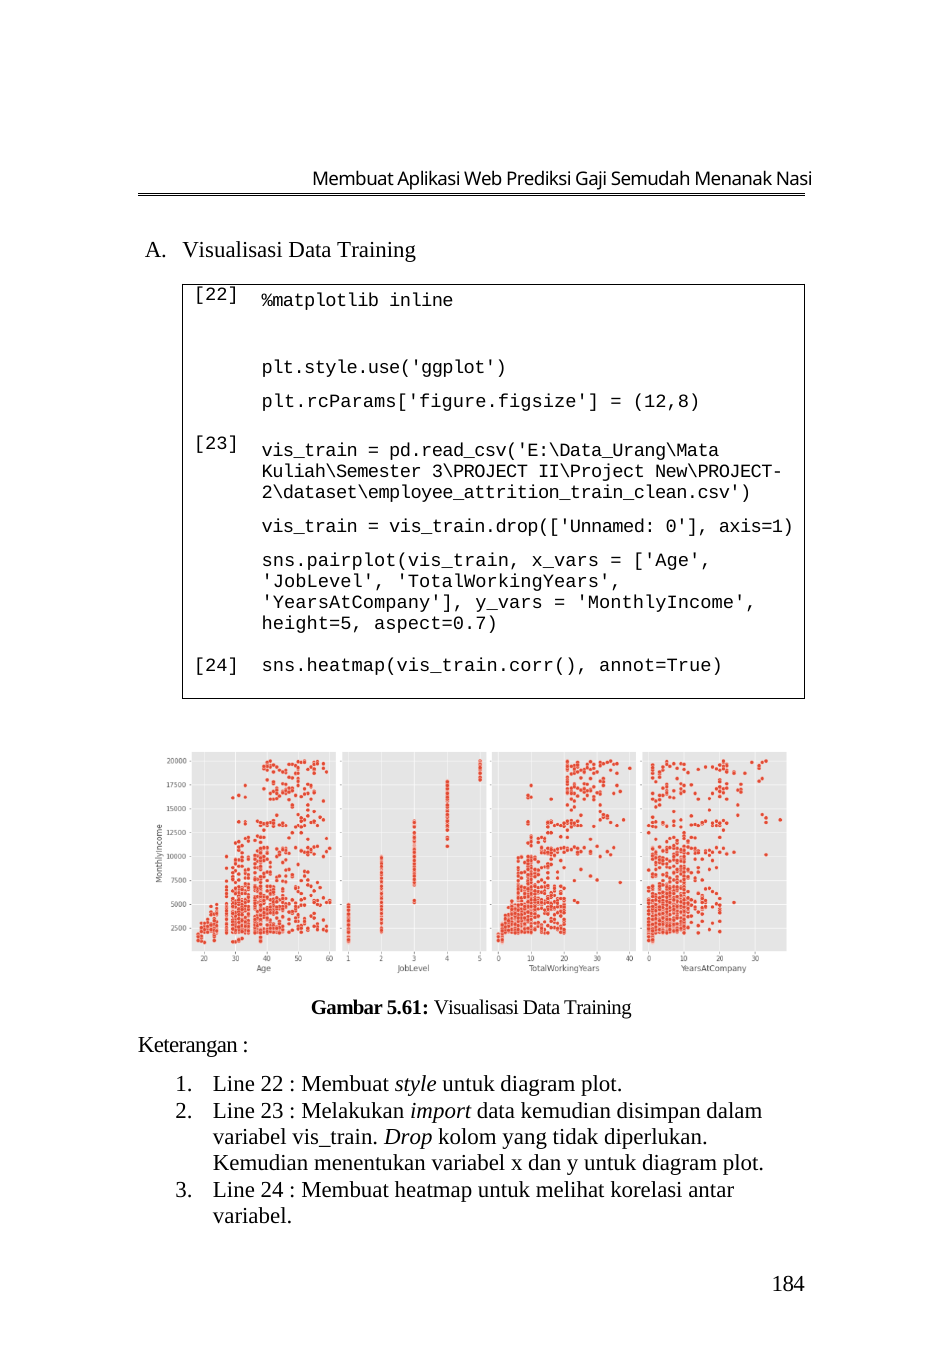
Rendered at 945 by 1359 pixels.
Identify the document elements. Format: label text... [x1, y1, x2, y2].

list Line 22 : Membuat style untuk diagram plot. [175, 1070, 805, 1097]
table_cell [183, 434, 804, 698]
list Line 24 : Membuat heatmap untuk melihat korelasi antar variabel. [175, 1176, 805, 1228]
text Gambar 5.61: Visualisasi Data Training [138, 995, 805, 1019]
text Keterangan : [138, 1032, 805, 1058]
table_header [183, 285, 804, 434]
picture [151, 746, 792, 983]
list Visualisasi Data Training [144, 236, 805, 263]
list Line 23 : Melakukan import data kemudian disimpan dalam variabel vis_train. Drop kolom yang tidak diperlukan. Kemudian menentukan variabel x dan y untuk diagram plot. [175, 1097, 805, 1176]
